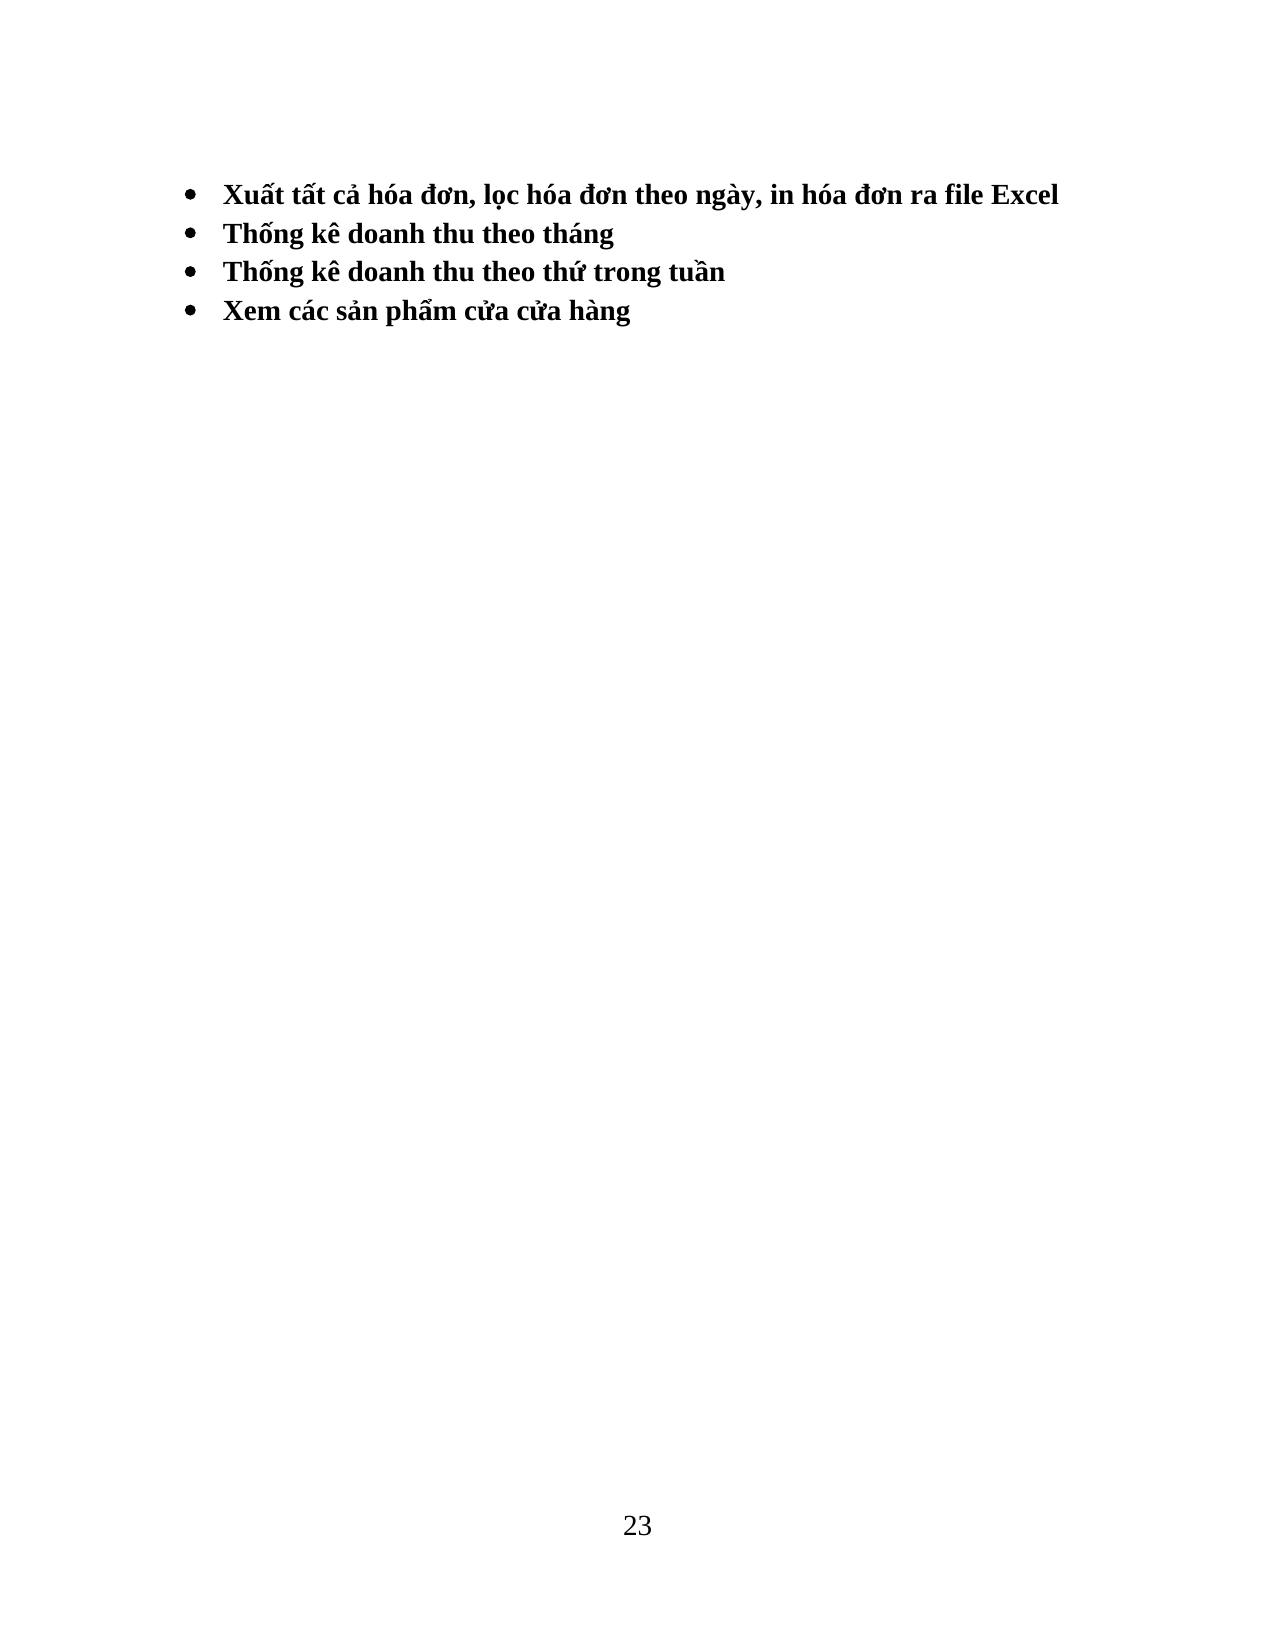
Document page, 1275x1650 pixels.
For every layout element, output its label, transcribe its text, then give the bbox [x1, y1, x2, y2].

list Xuất tất cả hóa đơn, lọc hóa đơn theo ngày, in hóa đơn ra file Excel [185, 177, 1127, 211]
list Thống kê doanh thu theo thứ trong tuần [185, 254, 1127, 288]
list Thống kê doanh thu theo tháng [185, 216, 1127, 249]
list Xem các sản phẩm cửa cửa hàng [185, 293, 1127, 327]
